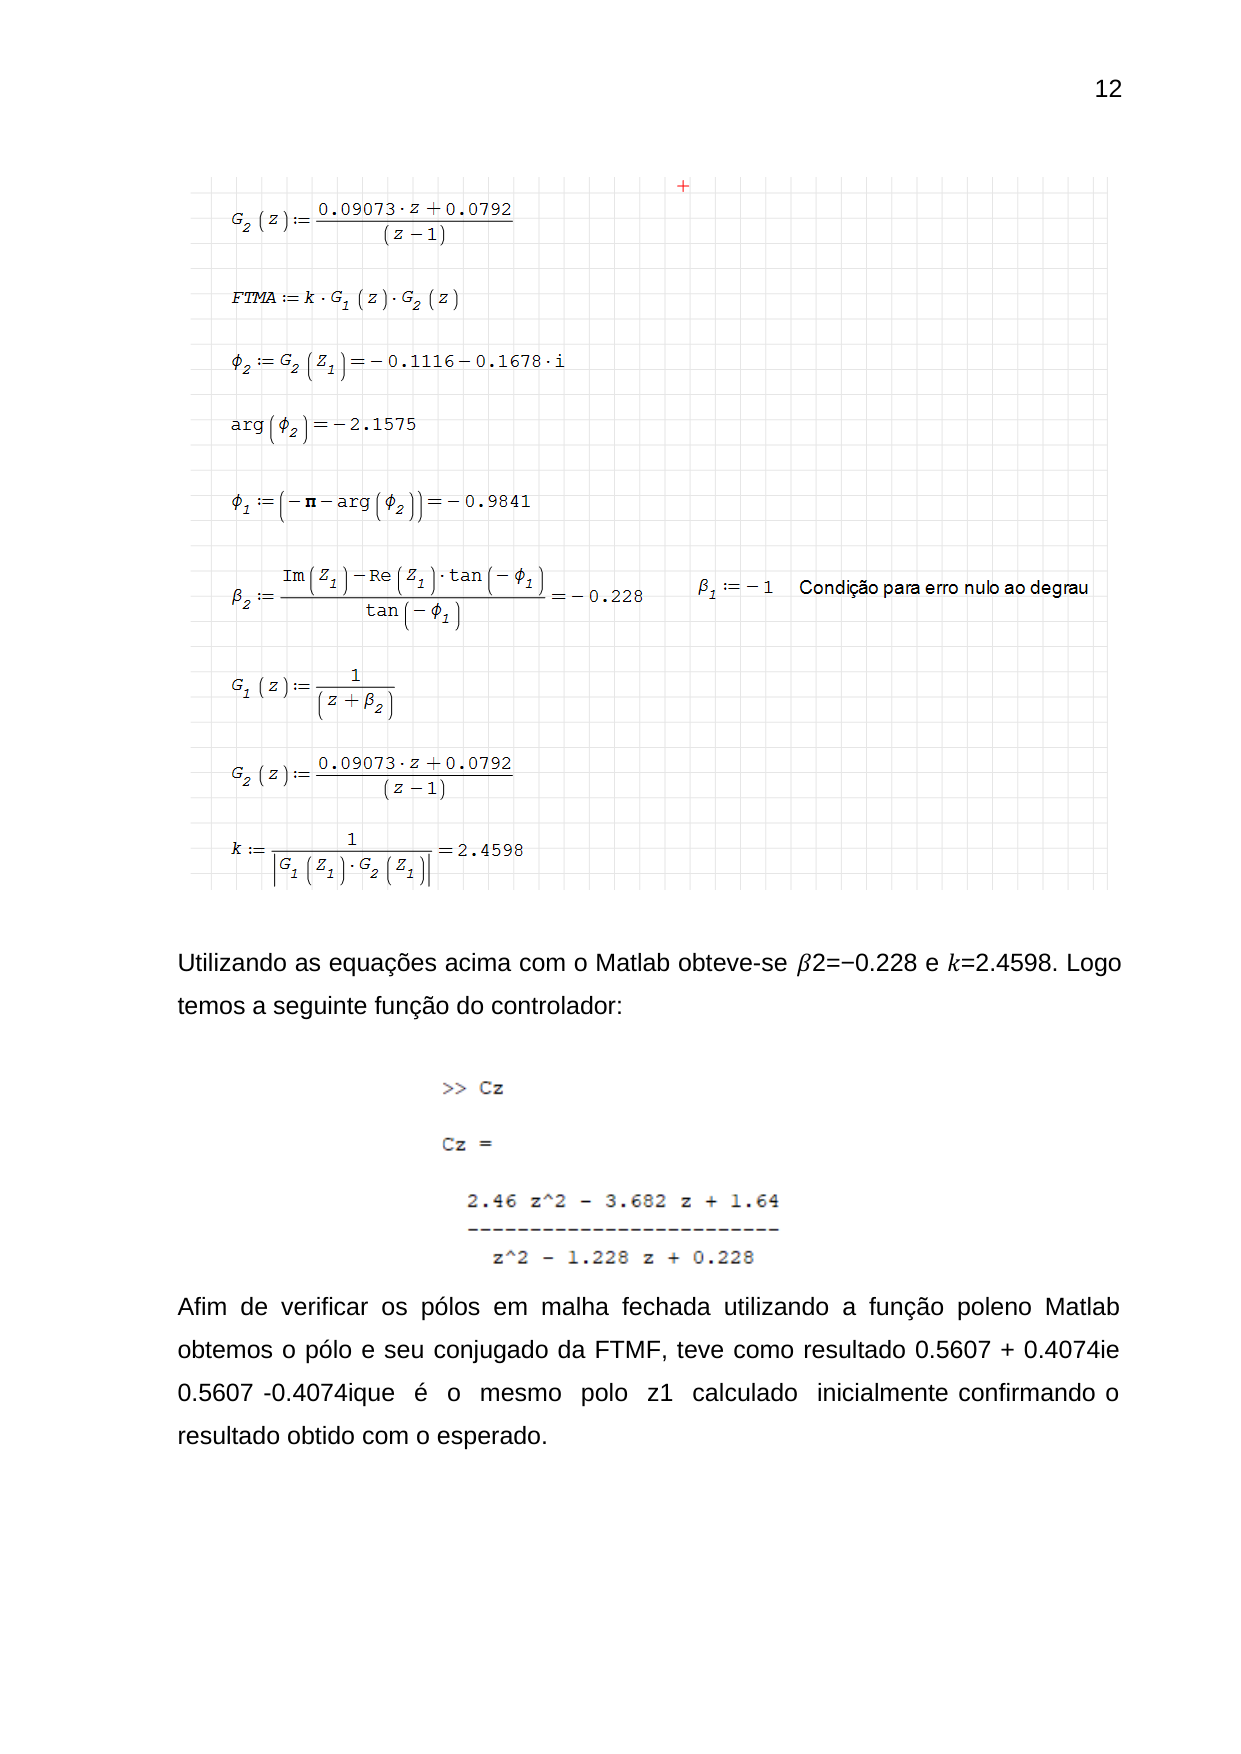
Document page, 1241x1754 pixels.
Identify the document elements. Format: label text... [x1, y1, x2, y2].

text Afim de verificar os pólos em malha fechada utilizando a função poleno Matlab obtemos o pólo e seu conjugado da FTMF, teve como resultado 0.5607 + 0.4074ie 0.5607 -0.4074ique é o mesmo polo z1 calculado inicialmente confirmando o resultado obtido com o esperado. [177, 1292, 1122, 1450]
picture [190, 177, 1109, 890]
text Utilizando as equações acima com o Matlab obteve-se 𝛽2=−0.228 e 𝑘=2.4598. Logo temos a seguinte função do controlador: [177, 947, 1122, 1020]
picture [442, 1077, 857, 1278]
